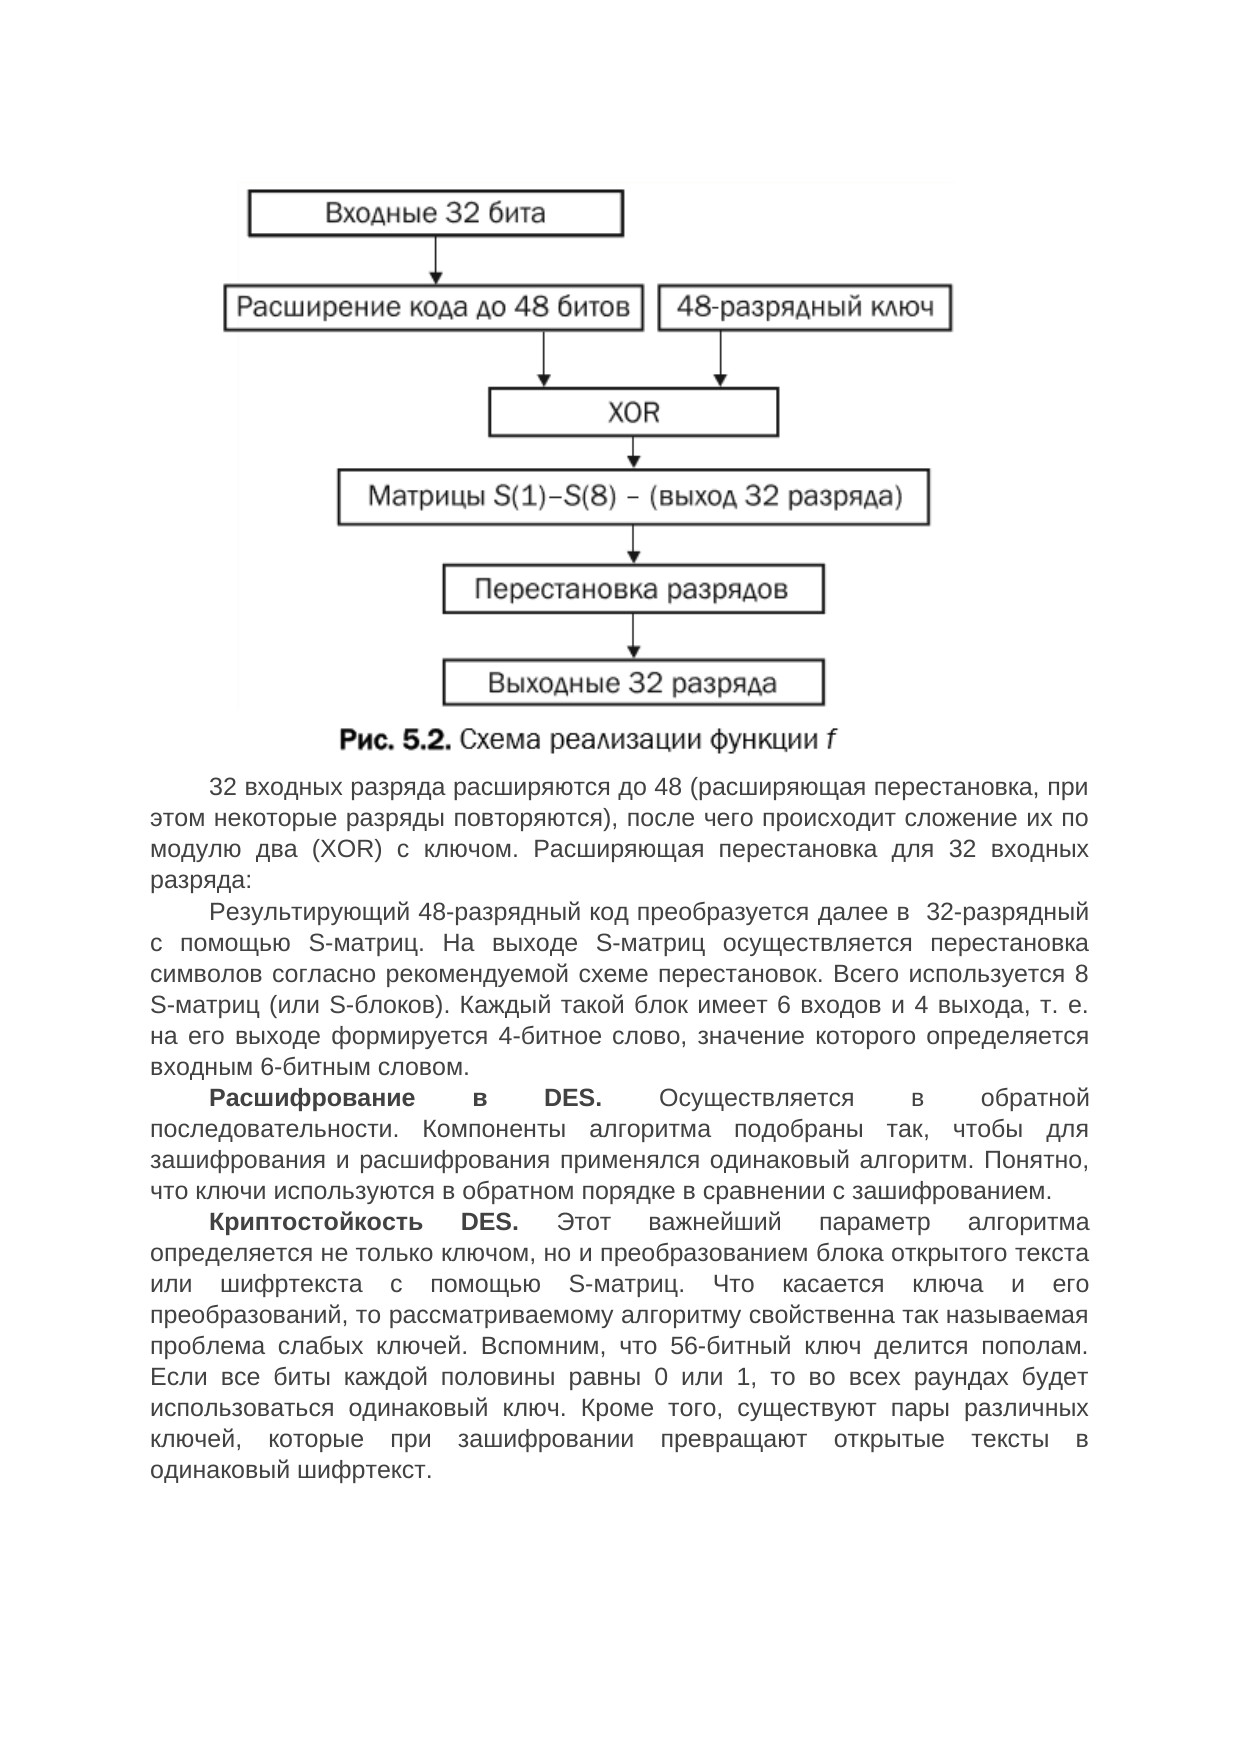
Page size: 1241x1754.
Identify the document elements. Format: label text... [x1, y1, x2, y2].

text 32 входных разряда расширяются до 48 (расширяющая перестановка, при этом некоторые разряды повторяются), после чего происходит сложение их по модулю два (ХOR) с ключом. Расширяющая перестановка для 32 входных разряда: [150, 863, 1090, 894]
picture [208, 150, 963, 771]
text Результирующий 48-разрядный код преобразуется далее в 32-разрядный с помощью S-матриц. На выходе S-матриц осуществляется перестановка символов согласно рекомендуемой схеме перестановок. Всего используется 8 S-матриц (или S-блоков). Каждый такой блок имеет 6 входов и 4 выхода, т. е. на его выходе формируется 4-битное слово, значение которого определяется входным 6-битным словом. [150, 1049, 1090, 1081]
text Расшифрование в DES. Осуществляется в обратной последовательности. Компоненты алгоритма подобраны так, чтобы для зашифрования и расшифрования применялся одинаковый алгоритм. Понятно, что ключи используются в обратном порядке в сравнении с зашифрованием. [150, 1174, 1090, 1205]
text 32 входных разряда расширяются до 48 (расширяющая перестановка, при этом некоторые разряды повторяются), после чего происходит сложение их по модулю два (ХOR) с ключом. Расширяющая перестановка для 32 входных разряда: [150, 772, 1090, 804]
text Результирующий 48-разрядный код преобразуется далее в 32-разрядный с помощью S-матриц. На выходе S-матриц осуществляется перестановка символов согласно рекомендуемой схеме перестановок. Всего используется 8 S-матриц (или S-блоков). Каждый такой блок имеет 6 входов и 4 выхода, т. е. на его выходе формируется 4-битное слово, значение которого определяется входным 6-битным словом. [150, 897, 1090, 928]
text Расшифрование в DES. Осуществляется в обратной последовательности. Компоненты алгоритма подобраны так, чтобы для зашифрования и расшифрования применялся одинаковый алгоритм. Понятно, что ключи используются в обратном порядке в сравнении с зашифрованием. [150, 1083, 1090, 1114]
